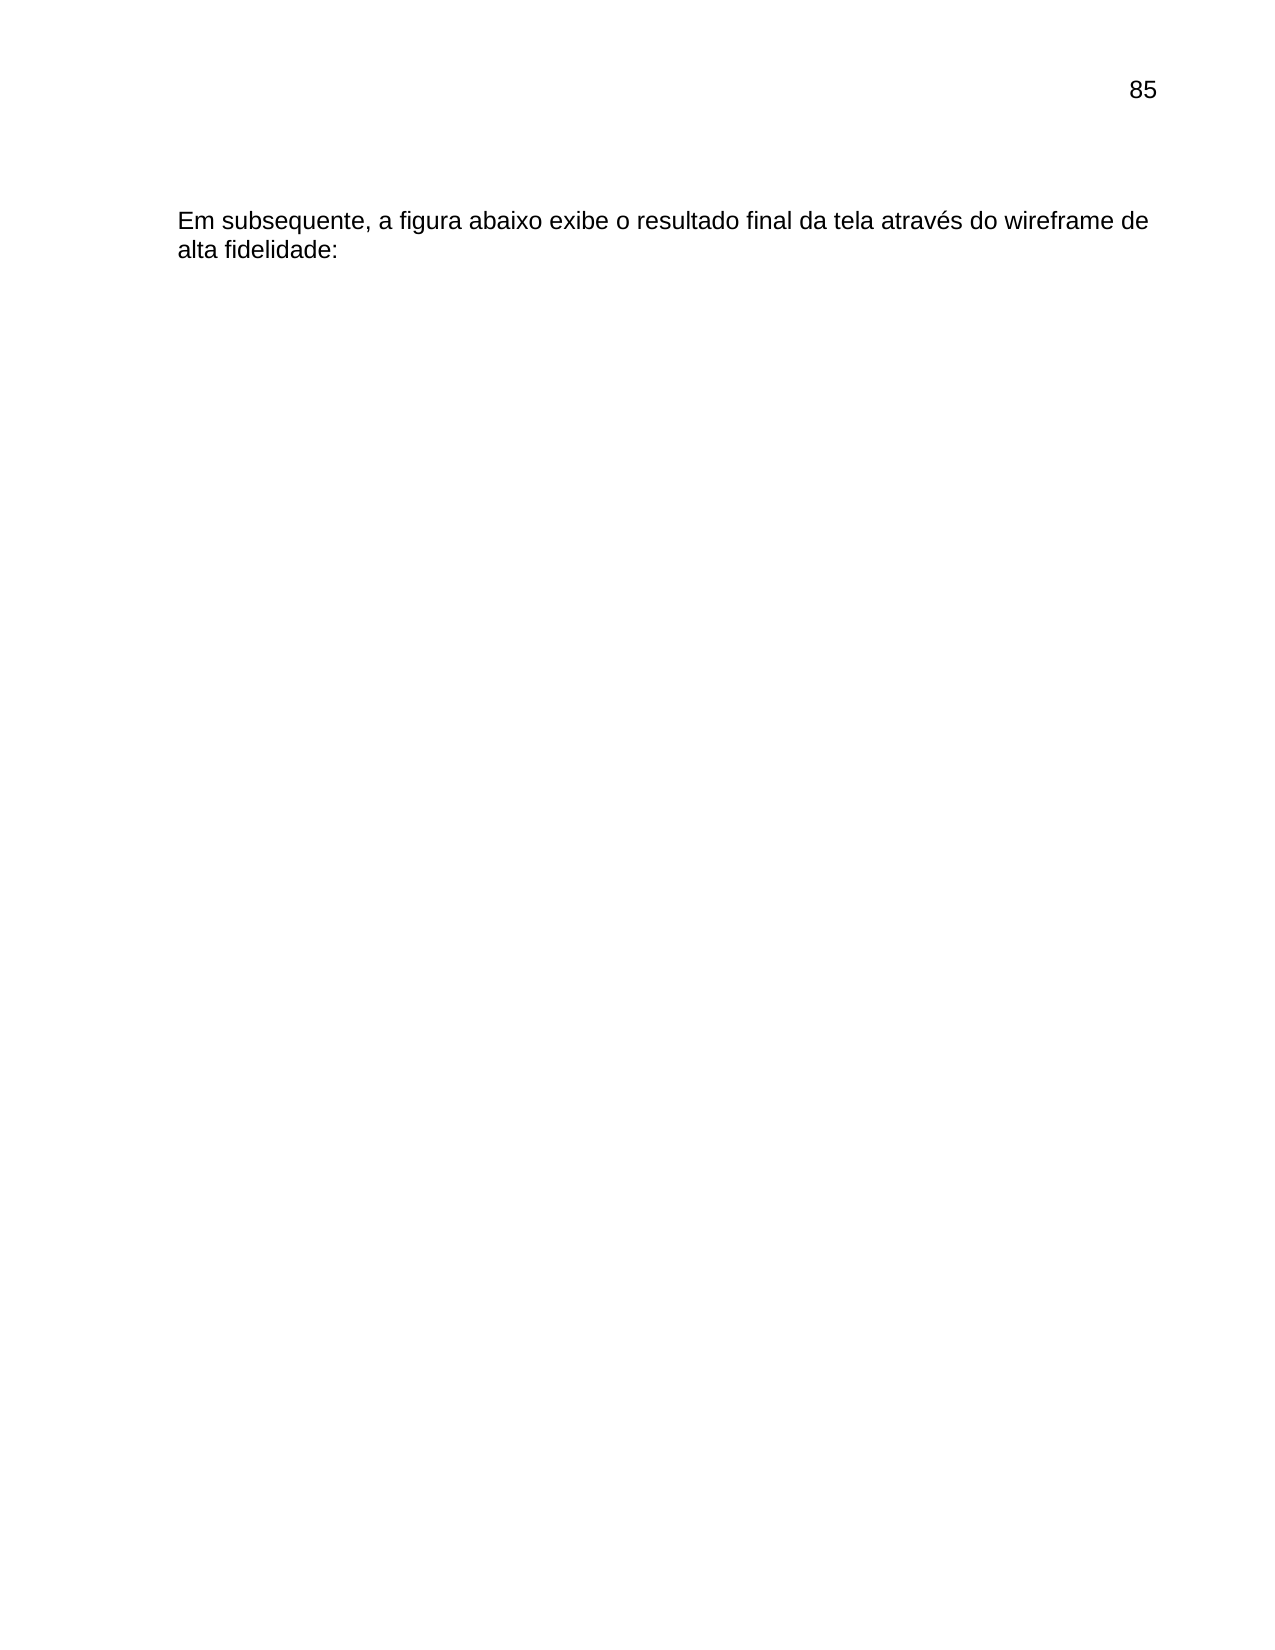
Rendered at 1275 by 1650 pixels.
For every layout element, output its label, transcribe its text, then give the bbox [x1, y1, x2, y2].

text Em subsequente, a figura abaixo exibe o resultado final da tela através do wireframe de alta fidelidade: [177, 206, 1157, 263]
